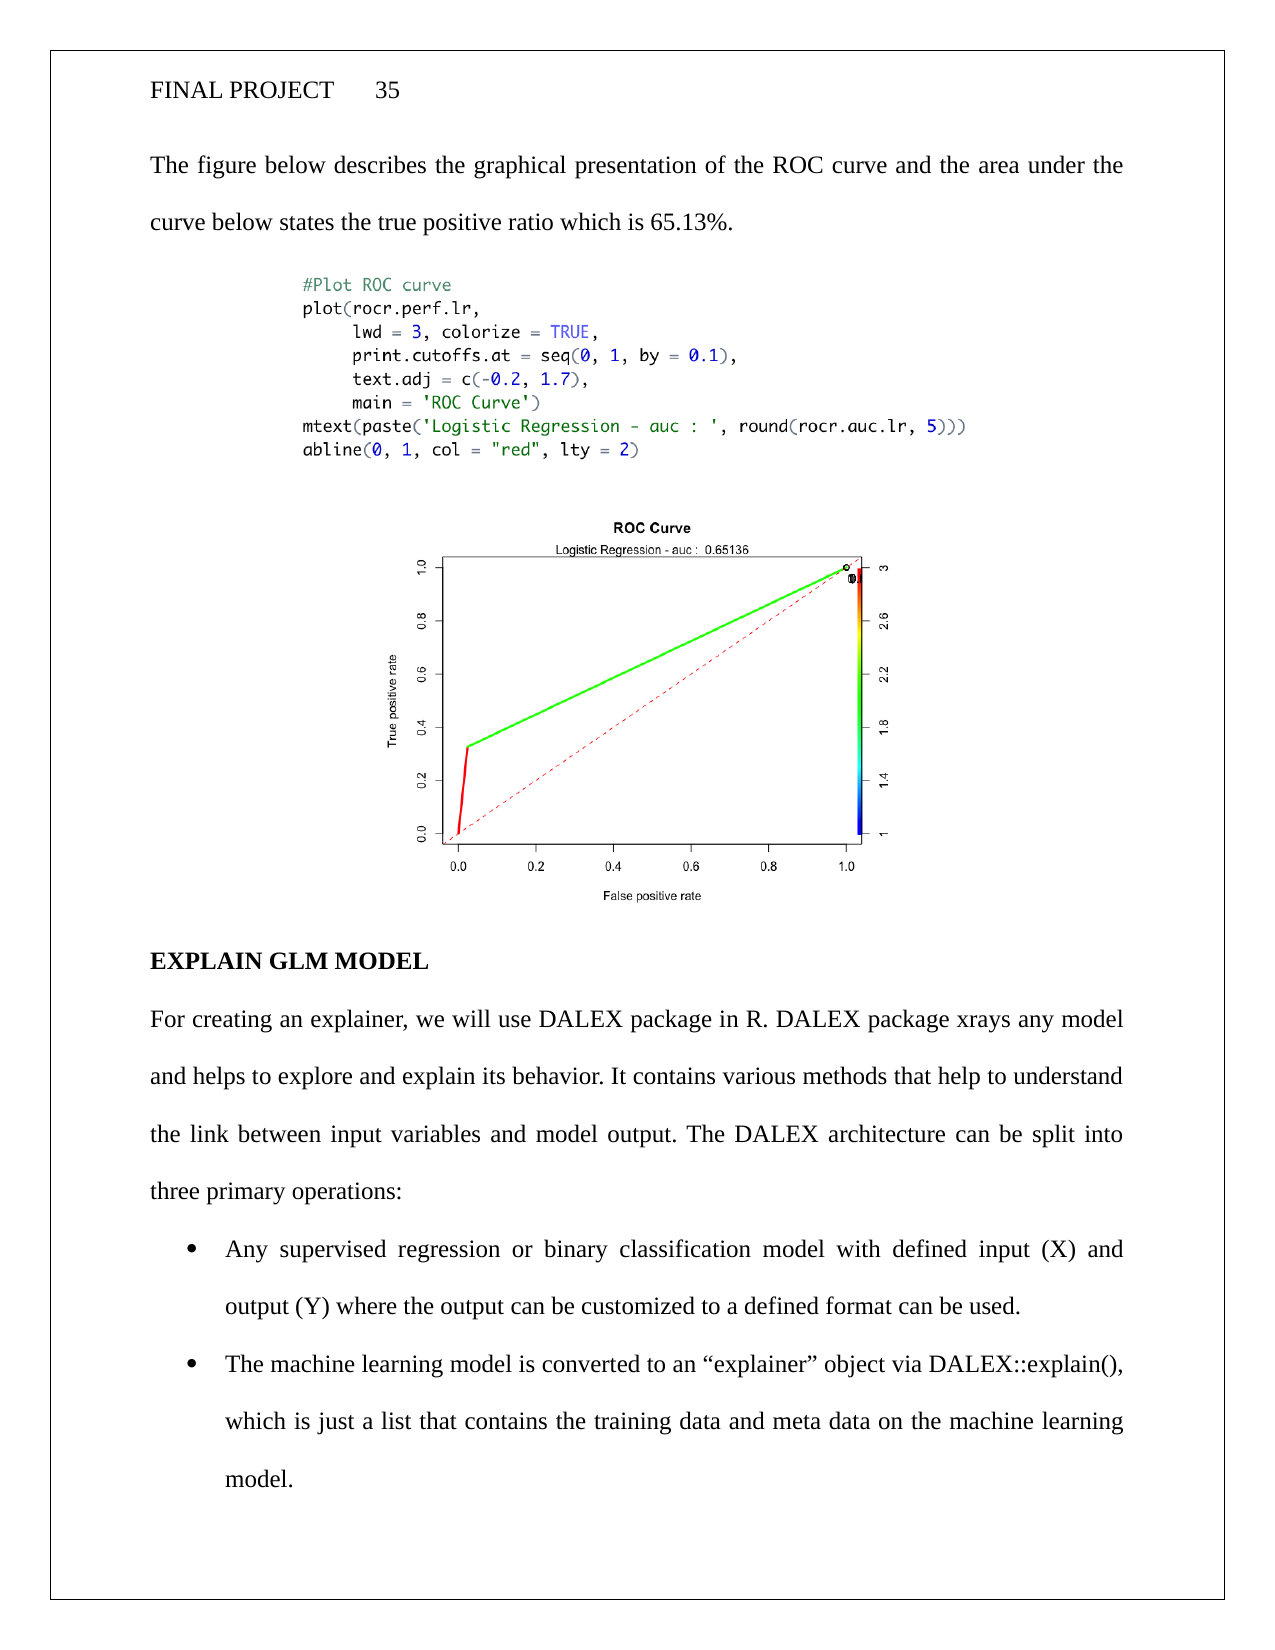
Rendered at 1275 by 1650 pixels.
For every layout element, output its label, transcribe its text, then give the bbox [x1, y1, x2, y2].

picture [383, 497, 892, 918]
picture [297, 265, 978, 469]
list The machine learning model is converted to an “explainer” object via DALEX::explain(), which is just a list that contains the training data and meta data on the machine learning model. [187, 1349, 1125, 1492]
text EXPLAIN GLM MODEL [150, 946, 1125, 975]
list Any supervised regression or binary classification model with defined input (X) and output (Y) where the output can be customized to a defined format can be used. [187, 1234, 1125, 1320]
text For creating an explainer, we will use DALEX package in R. DALEX package xrays any model and helps to explore and explain its behavior. It contains various methods that help to understand the link between input variables and model output. The DALEX architecture can be split into three primary operations: [150, 1004, 1125, 1205]
text The figure below describes the graphical presentation of the ROC curve and the area under the curve below states the true positive ratio which is 65.13%. [150, 150, 1125, 236]
